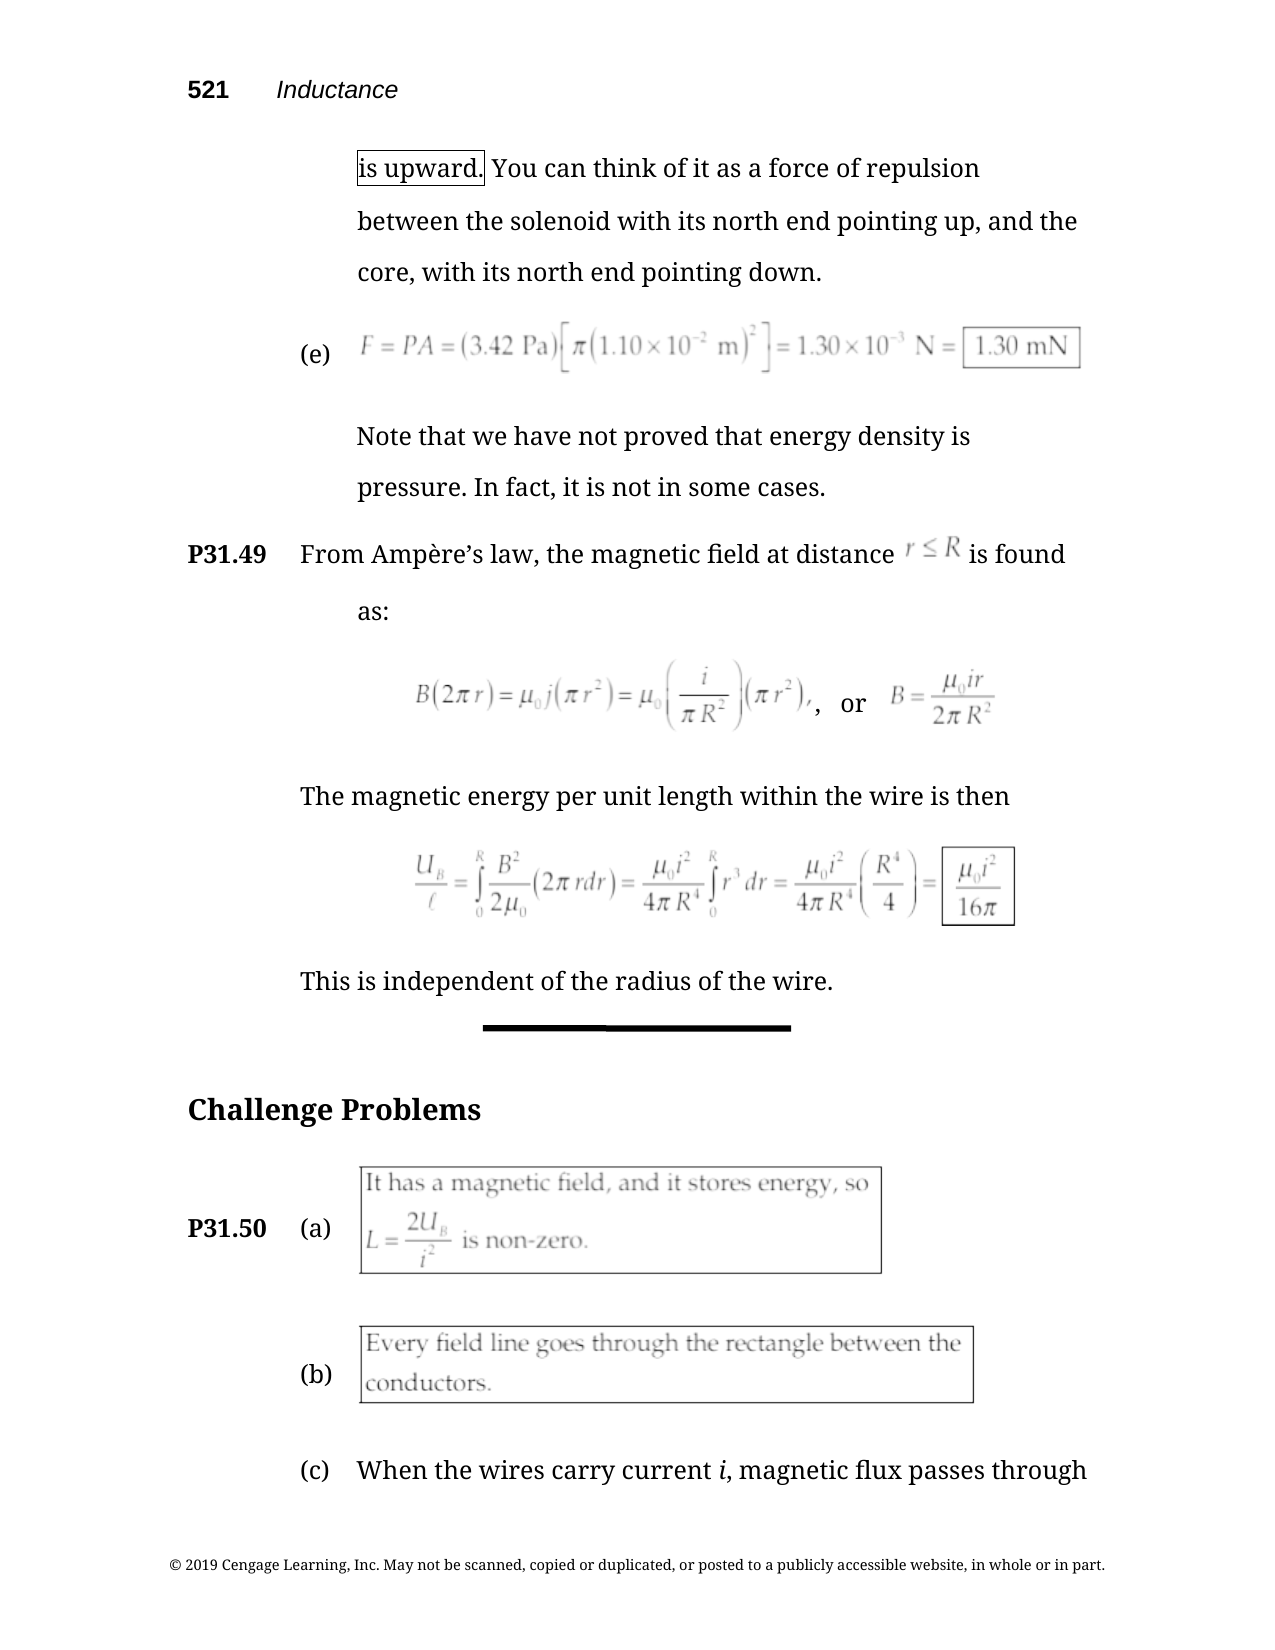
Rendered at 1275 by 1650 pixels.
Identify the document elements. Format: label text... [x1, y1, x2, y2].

text , or [187, 655, 1087, 752]
text P31.49 From Ampère’s law, the magnetic field at distance is found as: [187, 532, 1087, 627]
text (e) [187, 316, 1087, 392]
text The magnetic energy per unit length within the wire is then [187, 779, 1087, 813]
text This is independent of the radius of the wire. [187, 964, 1087, 998]
text Challenge Problems [187, 1089, 1087, 1128]
text Note that we have not proved that energy density is pressure. In fact, it is not in some cases. [187, 419, 1087, 504]
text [187, 1452, 1087, 1486]
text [187, 150, 1087, 288]
text (b) [187, 1321, 1087, 1426]
text P31.50 (a) [187, 1161, 1087, 1295]
